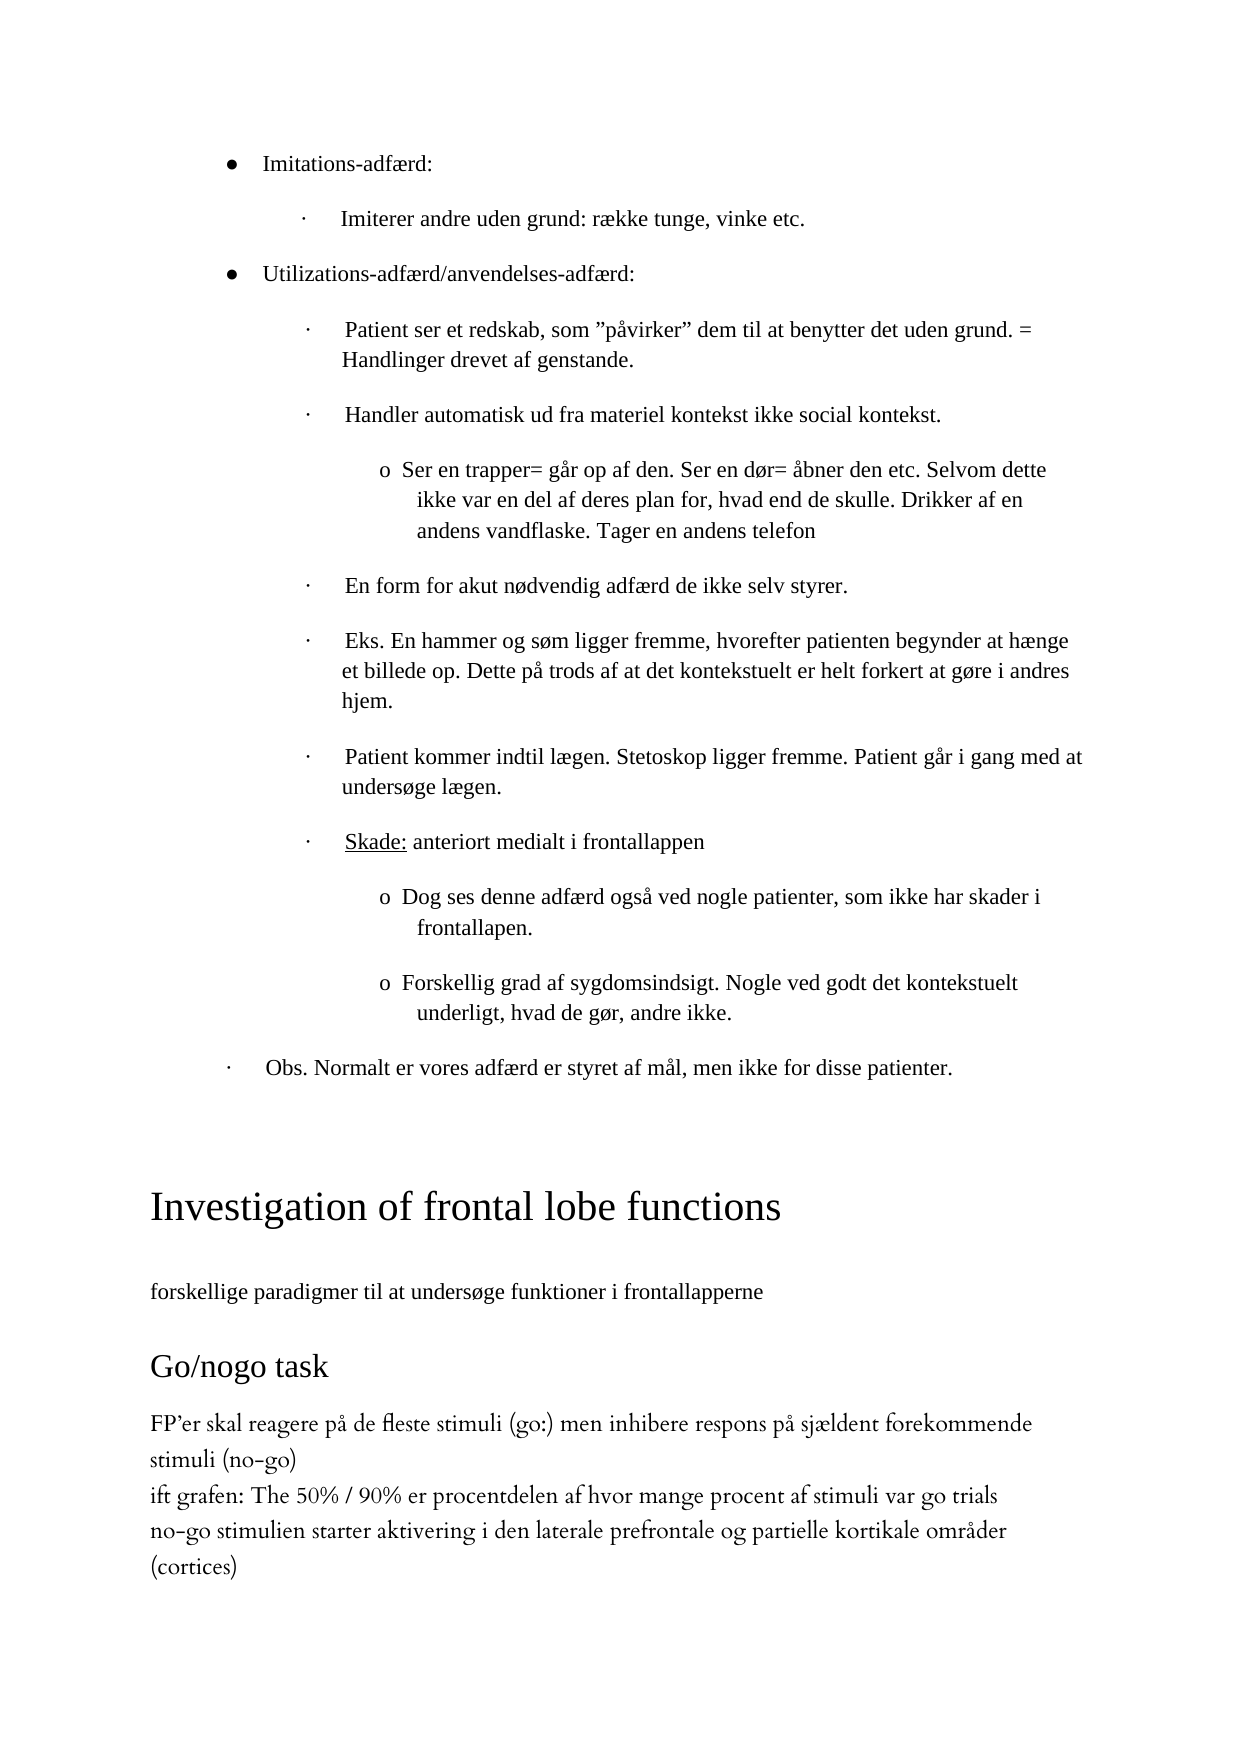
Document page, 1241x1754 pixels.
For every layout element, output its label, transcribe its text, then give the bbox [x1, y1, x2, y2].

text o Dog ses denne adfærd også ved nogle patienter, som ikke har skader i frontallapen. [379, 883, 1090, 940]
text · En form for akut nødvendig adfærd de ikke selv styrer. [304, 572, 1090, 598]
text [150, 1409, 1090, 1583]
text · Imiterer andre uden grund: række tunge, vinke etc. [300, 205, 1090, 232]
subtitle Investigation of frontal lobe functions [150, 1181, 1090, 1229]
text ● Utilizations-adfærd/anvendelses-adfærd: [225, 260, 1090, 287]
text forskellige paradigmer til at undersøge funktioner i frontallapperne [150, 1278, 1090, 1304]
subtitle Go/nogo task [150, 1346, 1090, 1384]
text · Handler automatisk ud fra materiel kontekst ikke social kontekst. [304, 401, 1090, 427]
text · Patient kommer indtil lægen. Stetoskop ligger fremme. Patient går i gang med at undersøge lægen. [304, 743, 1090, 799]
text · Obs. Normalt er vores adfærd er styret af mål, men ikke for disse patienter. [225, 1054, 1090, 1081]
text · Eks. En hammer og søm ligger fremme, hvorefter patienten begynder at hænge et billede op. Dette på trods af at det kontekstuelt er helt forkert at gøre i andres hjem. [304, 627, 1090, 714]
text o Ser en trapper= går op af den. Ser en dør= åbner den etc. Selvom dette ikke var en del af deres plan for, hvad end de skulle. Drikker af en andens vandflaske. Tager en andens telefon [379, 456, 1090, 543]
text · Patient ser et redskab, som ”påvirker” dem til at benytter det uden grund. = Handlinger drevet af genstande. [304, 316, 1090, 372]
text ● Imitations-adfærd: [225, 150, 1090, 176]
text · Skade: anteriort medialt i frontallappen [304, 828, 1090, 854]
text o Forskellig grad af sygdomsindsigt. Nogle ved godt det kontekstuelt underligt, hvad de gør, andre ikke. [379, 969, 1090, 1025]
